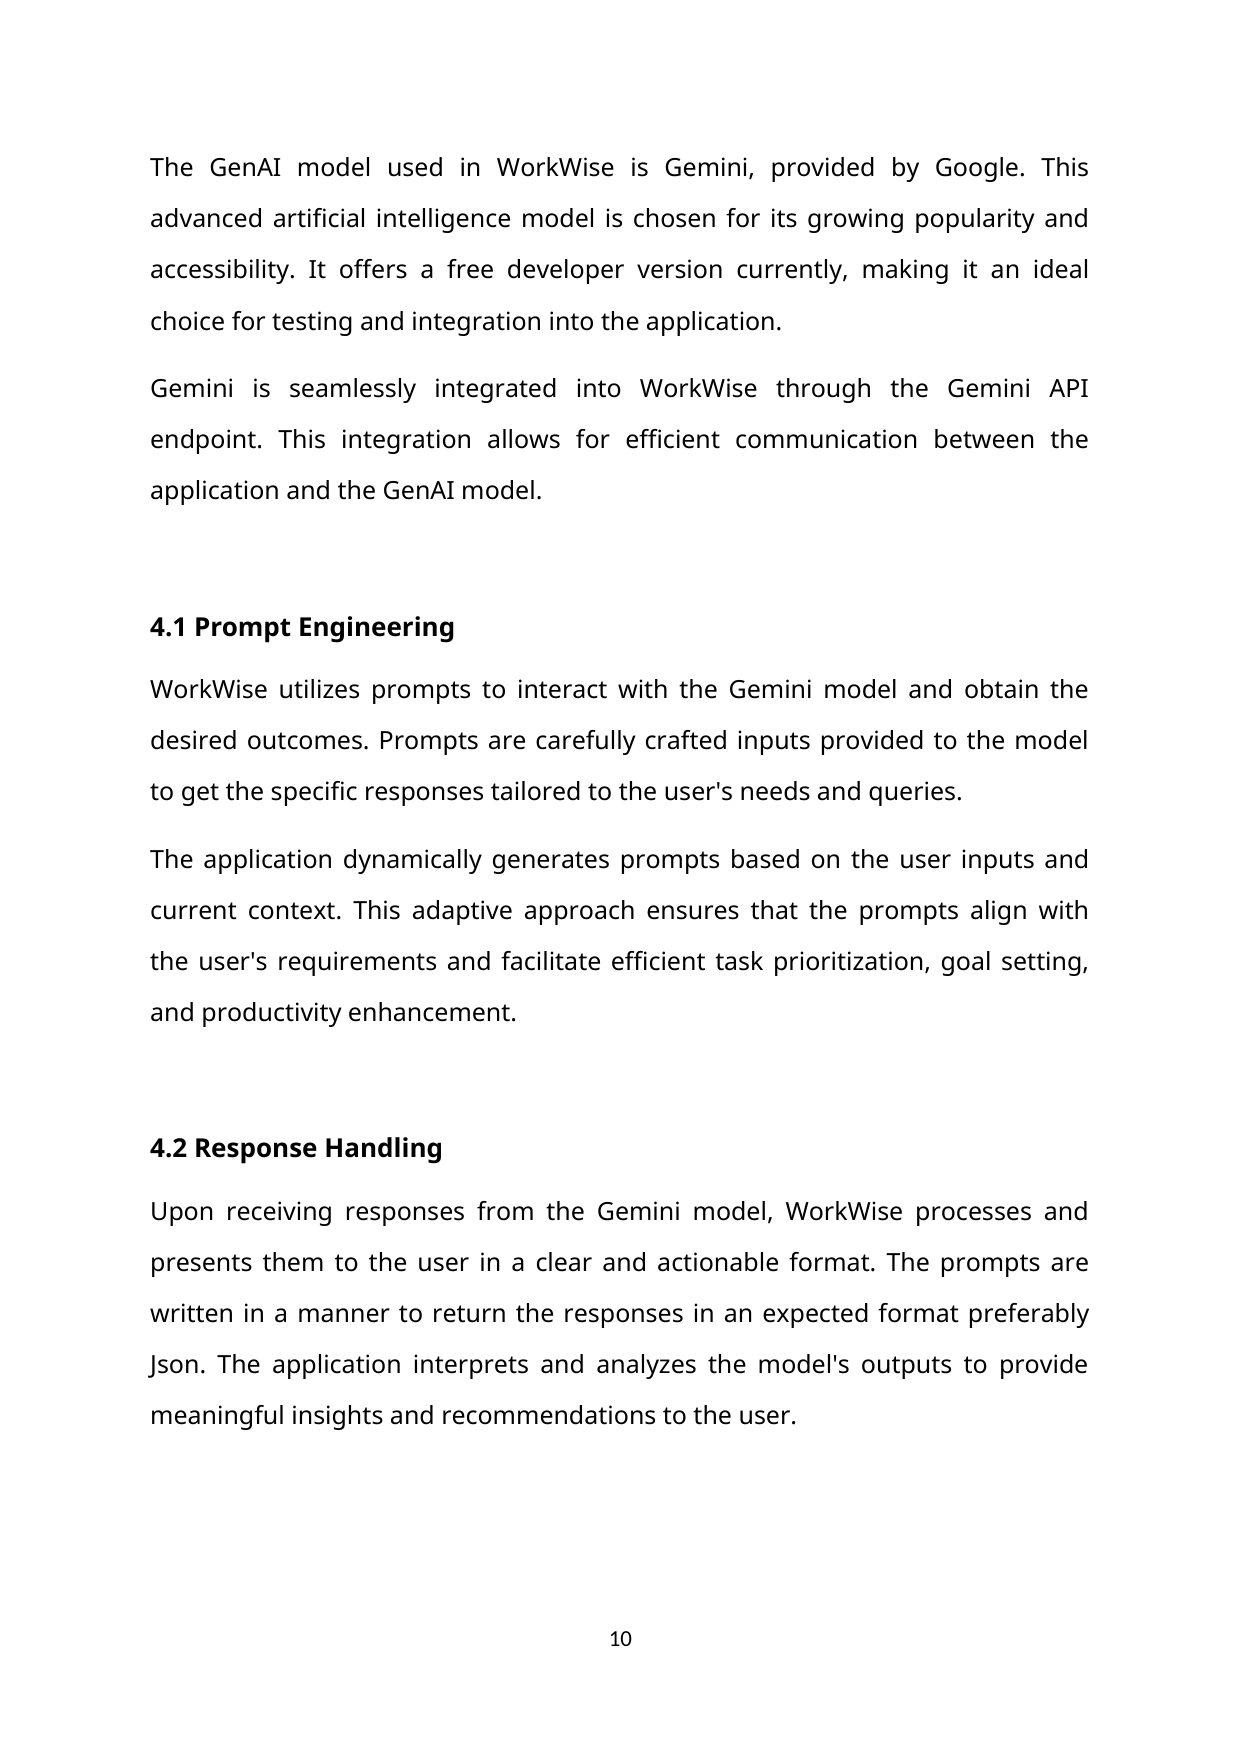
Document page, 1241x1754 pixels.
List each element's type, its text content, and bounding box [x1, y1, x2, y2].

subtitle 4.1 Prompt Engineering [150, 608, 1090, 644]
text The GenAI model used in WorkWise is Gemini, provided by Google. This advanced artificial intelligence model is chosen for its growing popularity and accessibility. It offers a free developer version currently, making it an ideal choice for testing and integration into the application. [150, 150, 1090, 337]
text The application dynamically generates prompts based on the user inputs and current context. This adaptive approach ensures that the prompts align with the user's requirements and facilitate efficient task prioritization, goal setting, and productivity enhancement. [150, 841, 1090, 1029]
text Gemini is seamlessly integrated into WorkWise through the Gemini API endpoint. This integration allows for efficient communication between the application and the GenAI model. [150, 371, 1090, 507]
text Upon receiving responses from the Gemini model, WorkWise processes and presents them to the user in a clear and actionable format. The prompts are written in a manner to return the responses in an expected format preferably Json. The application interprets and analyzes the model's outputs to provide meaningful insights and recommendations to the user. [150, 1193, 1090, 1432]
text WorkWise utilizes prompts to interact with the Gemini model and obtain the desired outcomes. Prompts are carefully crafted inputs provided to the model to get the specific responses tailored to the user's needs and queries. [150, 672, 1090, 808]
subtitle 4.2 Response Handling [150, 1130, 1090, 1166]
